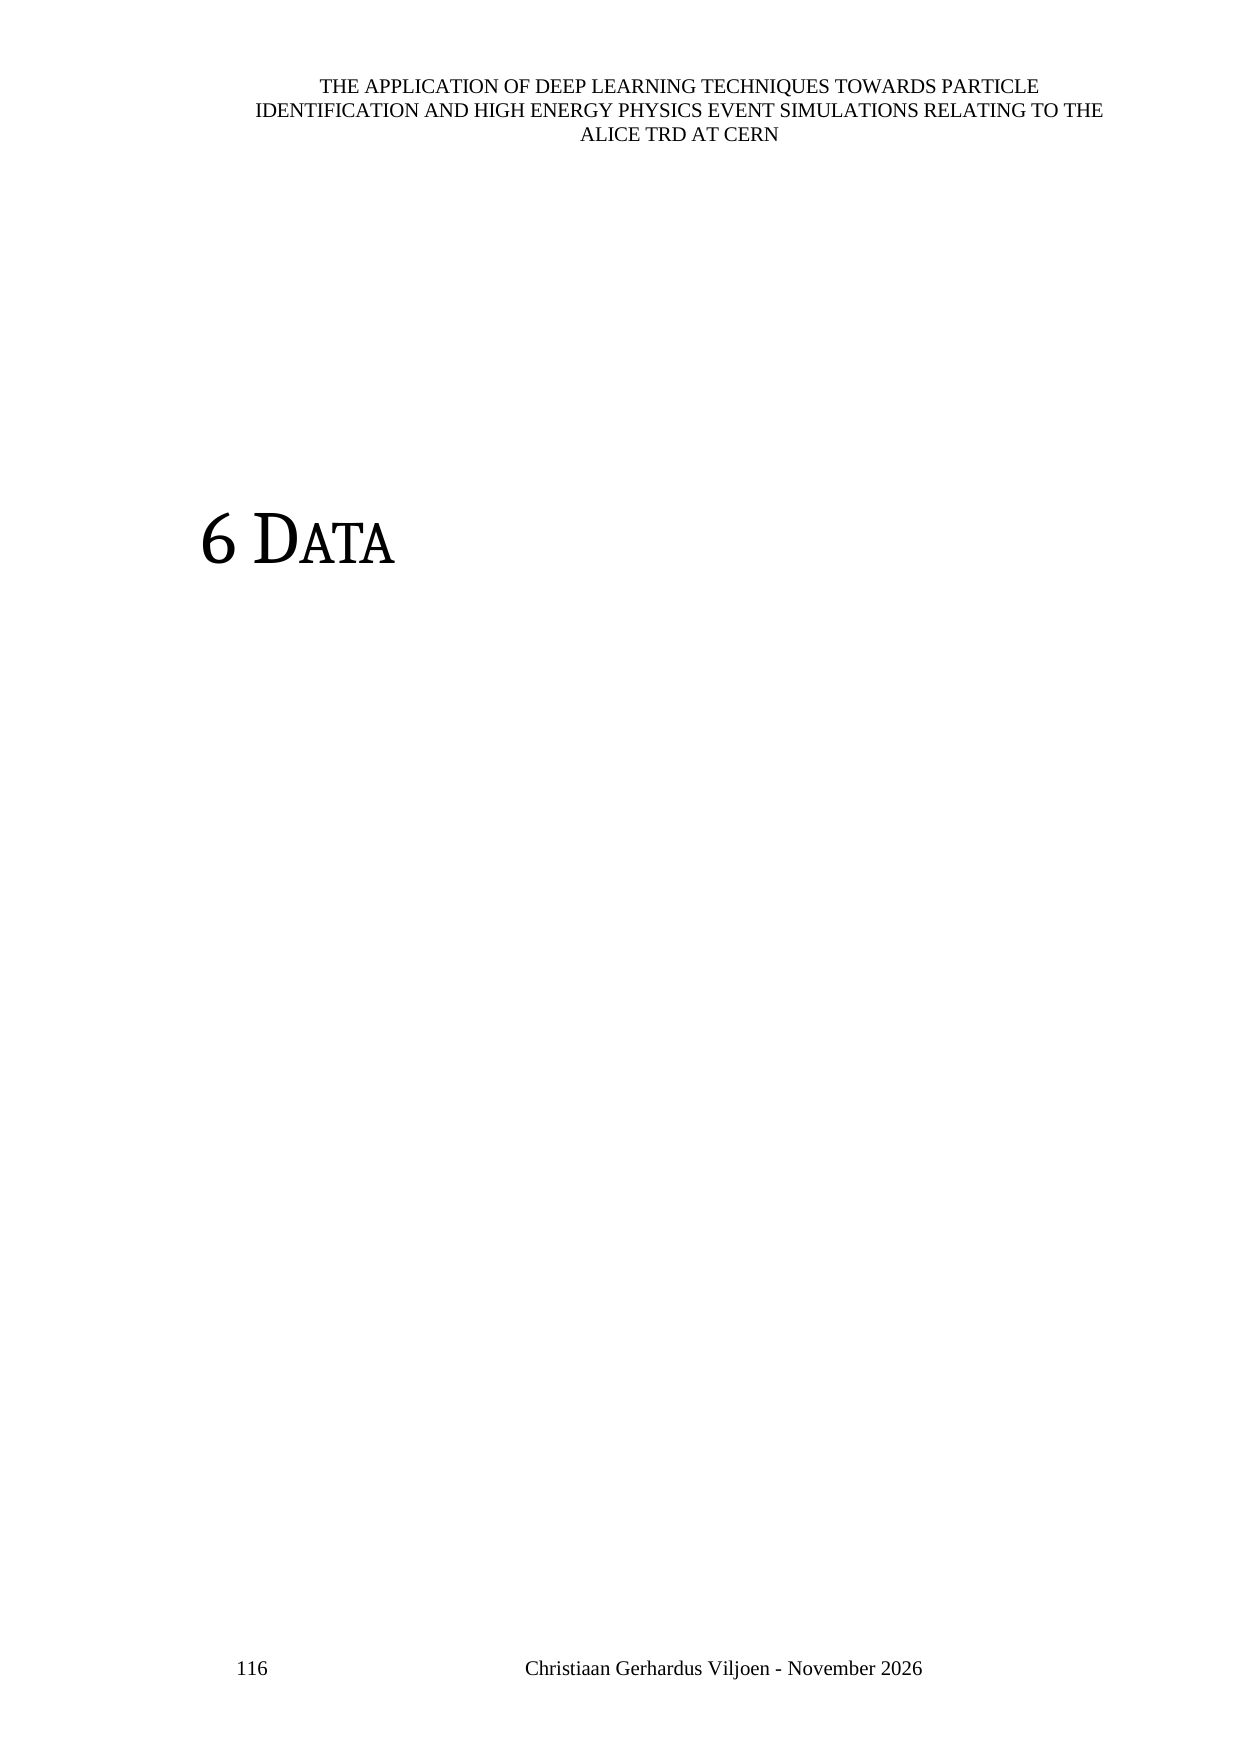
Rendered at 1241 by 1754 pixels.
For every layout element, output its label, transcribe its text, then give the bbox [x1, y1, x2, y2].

subtitle Data [201, 496, 1122, 582]
